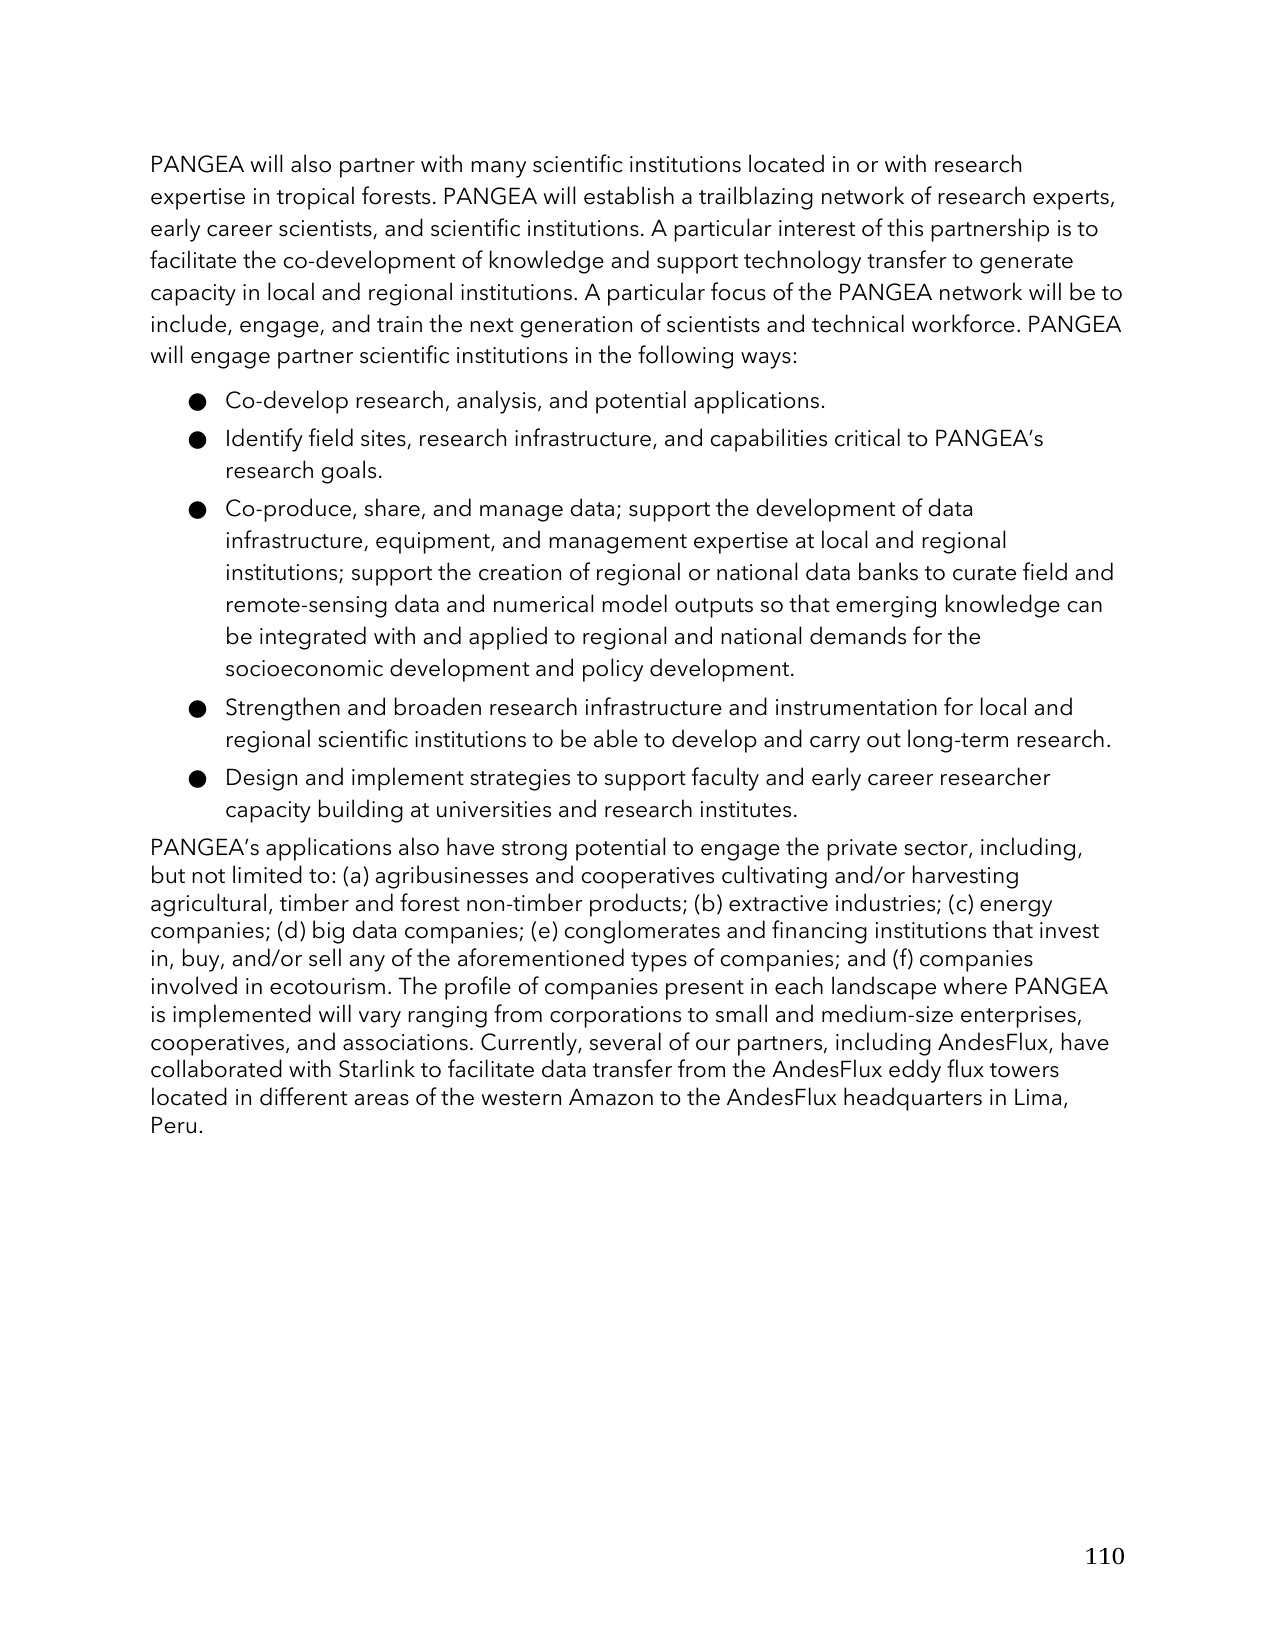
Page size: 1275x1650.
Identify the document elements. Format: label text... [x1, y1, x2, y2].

text Co-produce, share, and manage data; support the development of data infrastructure, equipment, and management expertise at local and regional institutions; support the creation of regional or national data banks to curate field and remote-sensing data and numerical model outputs so that emerging knowledge can be integrated with and applied to regional and national demands for the socioeconomic development and policy development. [187, 495, 1125, 682]
text PANGEA will also partner with many scientific institutions located in or with research expertise in tropical forests. PANGEA will establish a trailblazing network of research experts, early career scientists, and scientific institutions. A particular interest of this partnership is to facilitate the co-development of knowledge and support technology transfer to generate capacity in local and regional institutions. A particular focus of the PANGEA network will be to include, engage, and train the next generation of scientists and technical workforce. PANGEA will engage partner scientific institutions in the following ways: [150, 150, 1125, 370]
text Identify field sites, research infrastructure, and capabilities critical to PANGEA’s research goals. [187, 424, 1125, 484]
text Co-develop research, analysis, and potential applications. [187, 386, 1125, 414]
text PANGEA’s applications also have strong potential to engage the private sector, including, but not limited to: (a) agribusinesses and cooperatives cultivating and/or harvesting agricultural, timber and forest non-timber products; (b) extractive industries; (c) energy companies; (d) big data companies; (e) conglomerates and financing institutions that invest in, buy, and/or sell any of the aforementioned types of companies; and (f) companies involved in ecotourism. The profile of companies present in each landscape where PANGEA is implemented will vary ranging from corporations to small and medium-size enterprises, cooperatives, and associations. Currently, several of our partners, including AndesFlux, have collaborated with Starlink to facilitate data transfer from the AndesFlux eddy flux towers located in different areas of the western Amazon to the AndesFlux headquarters in Lima, Peru. [150, 833, 1125, 1139]
text Design and implement strategies to support faculty and early career researcher capacity building at universities and research institutes. [187, 763, 1125, 823]
text Strengthen and broaden research infrastructure and instrumentation for local and regional scientific institutions to be able to develop and carry out long-term research. [187, 693, 1125, 753]
